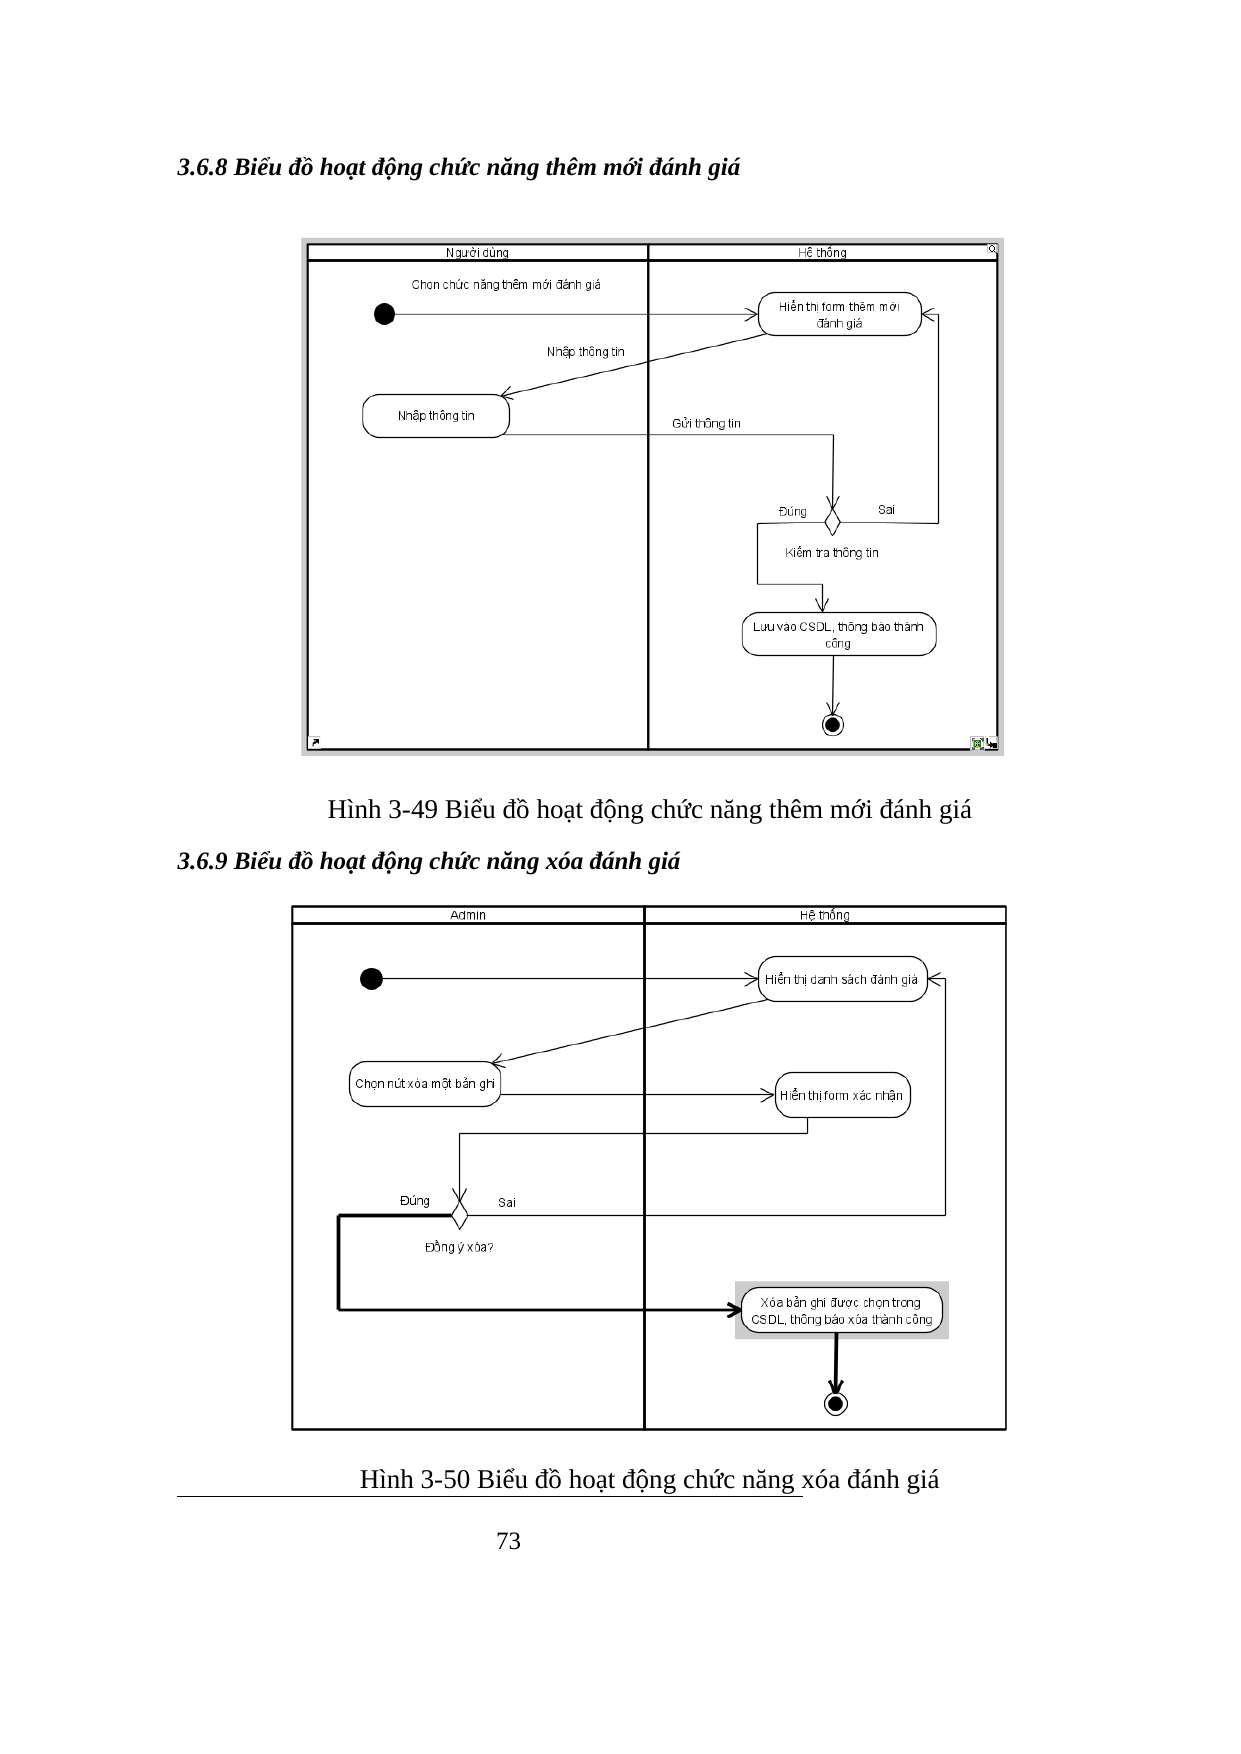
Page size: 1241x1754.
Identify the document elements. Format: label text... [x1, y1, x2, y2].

subtitle Biểu đồ hoạt động chức năng xóa đánh giá [177, 846, 1122, 875]
picture [286, 896, 1014, 1442]
picture [288, 202, 1011, 773]
subtitle Biểu đồ hoạt động chức năng thêm mới đánh giá [177, 152, 1122, 181]
